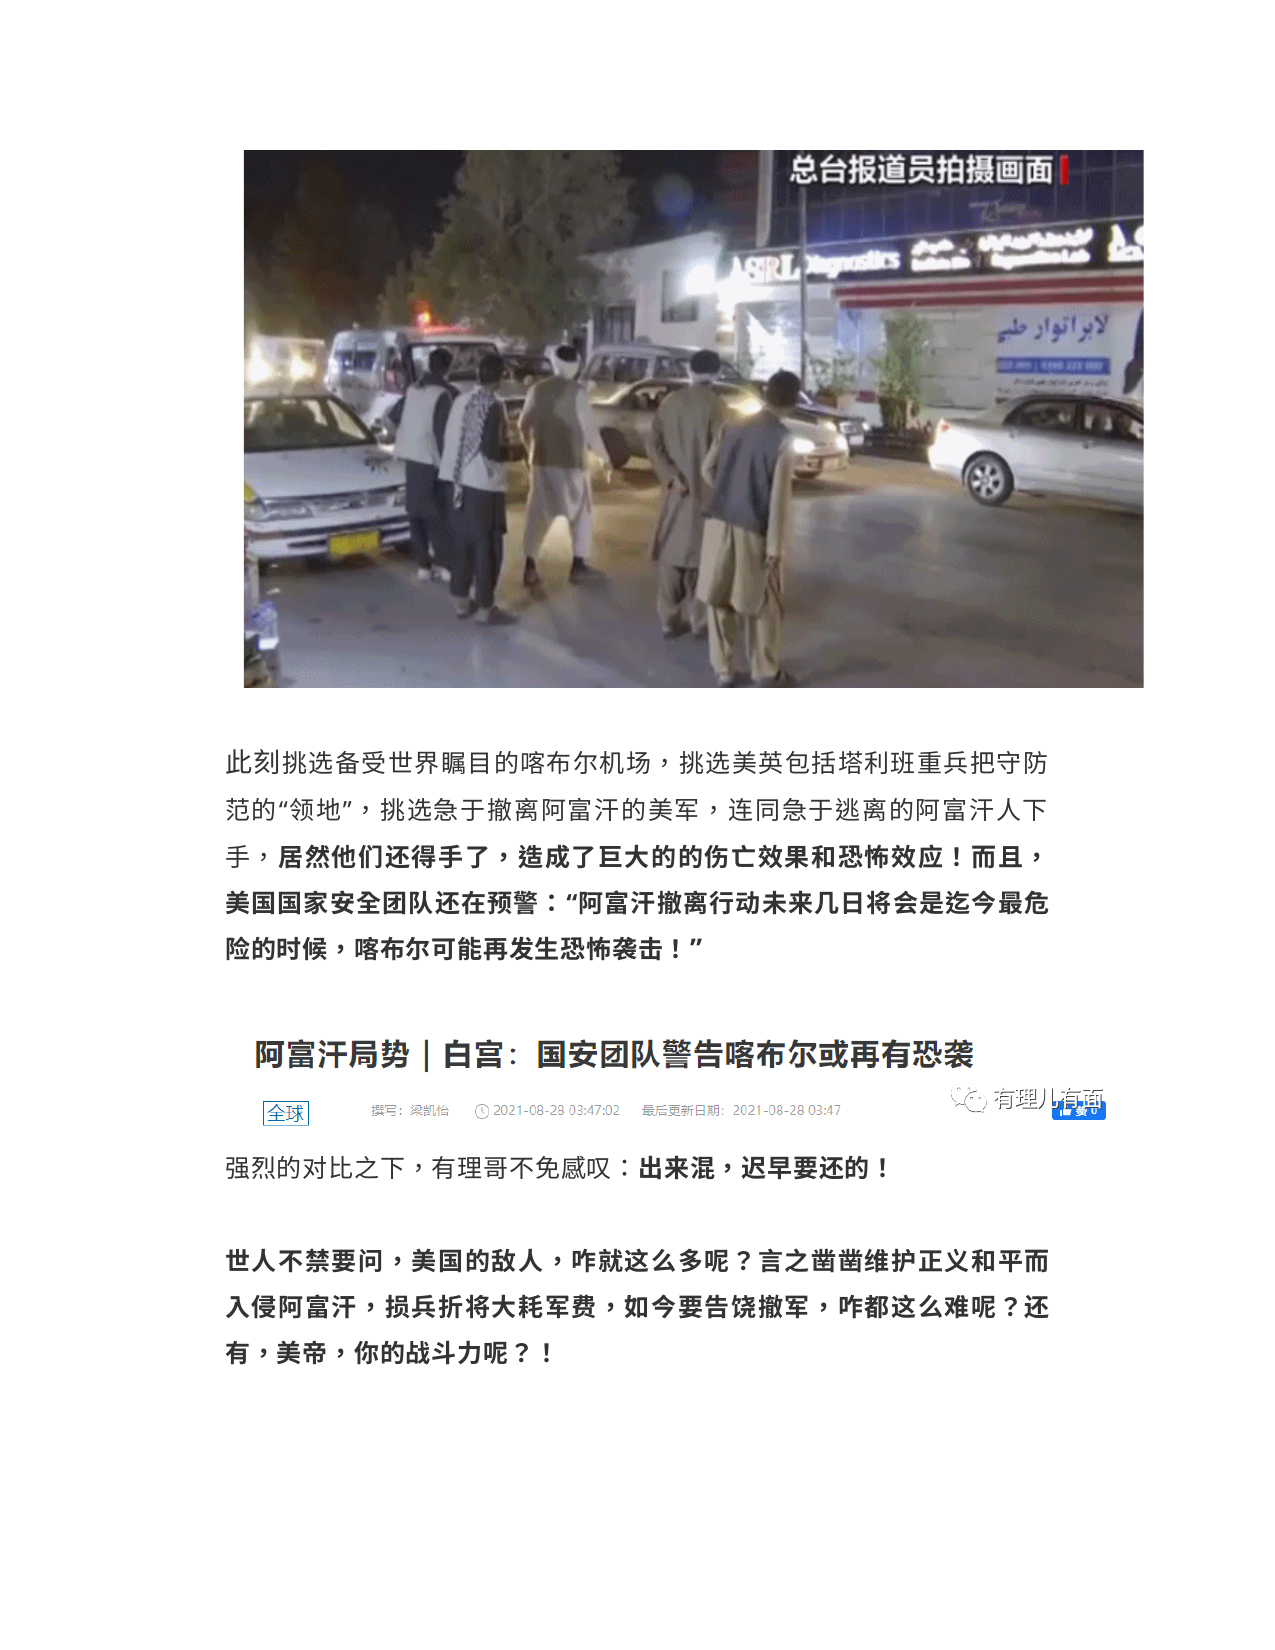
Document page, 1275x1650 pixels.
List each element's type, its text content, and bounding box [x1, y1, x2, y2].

picture [243, 150, 1144, 688]
picture [231, 1012, 1132, 1138]
text 世人不禁要问，美国的敌人，咋就这么多呢？言之凿凿维护正义和平而入侵阿富汗，损兵折将大耗军费，如今要告饶撤军，咋都这么难呢？还有，美帝，你的战斗力呢？！ [225, 1231, 1050, 1370]
text 强烈的对比之下，有理哥不免感叹：出来混，迟早要还的！ [225, 1138, 1050, 1184]
text 此刻挑选备受世界瞩目的喀布尔机场，挑选美英包括塔利班重兵把守防范的“领地”，挑选急于撤离阿富汗的美军，连同急于逃离的阿富汗人下手，居然他们还得手了，造成了巨大的的伤亡效果和恐怖效应！而且，美国国家安全团队还在预警：“阿富汗撤离行动未来几日将会是迄今最危险的时候，喀布尔可能再发生恐怖袭击！” [225, 734, 1050, 966]
